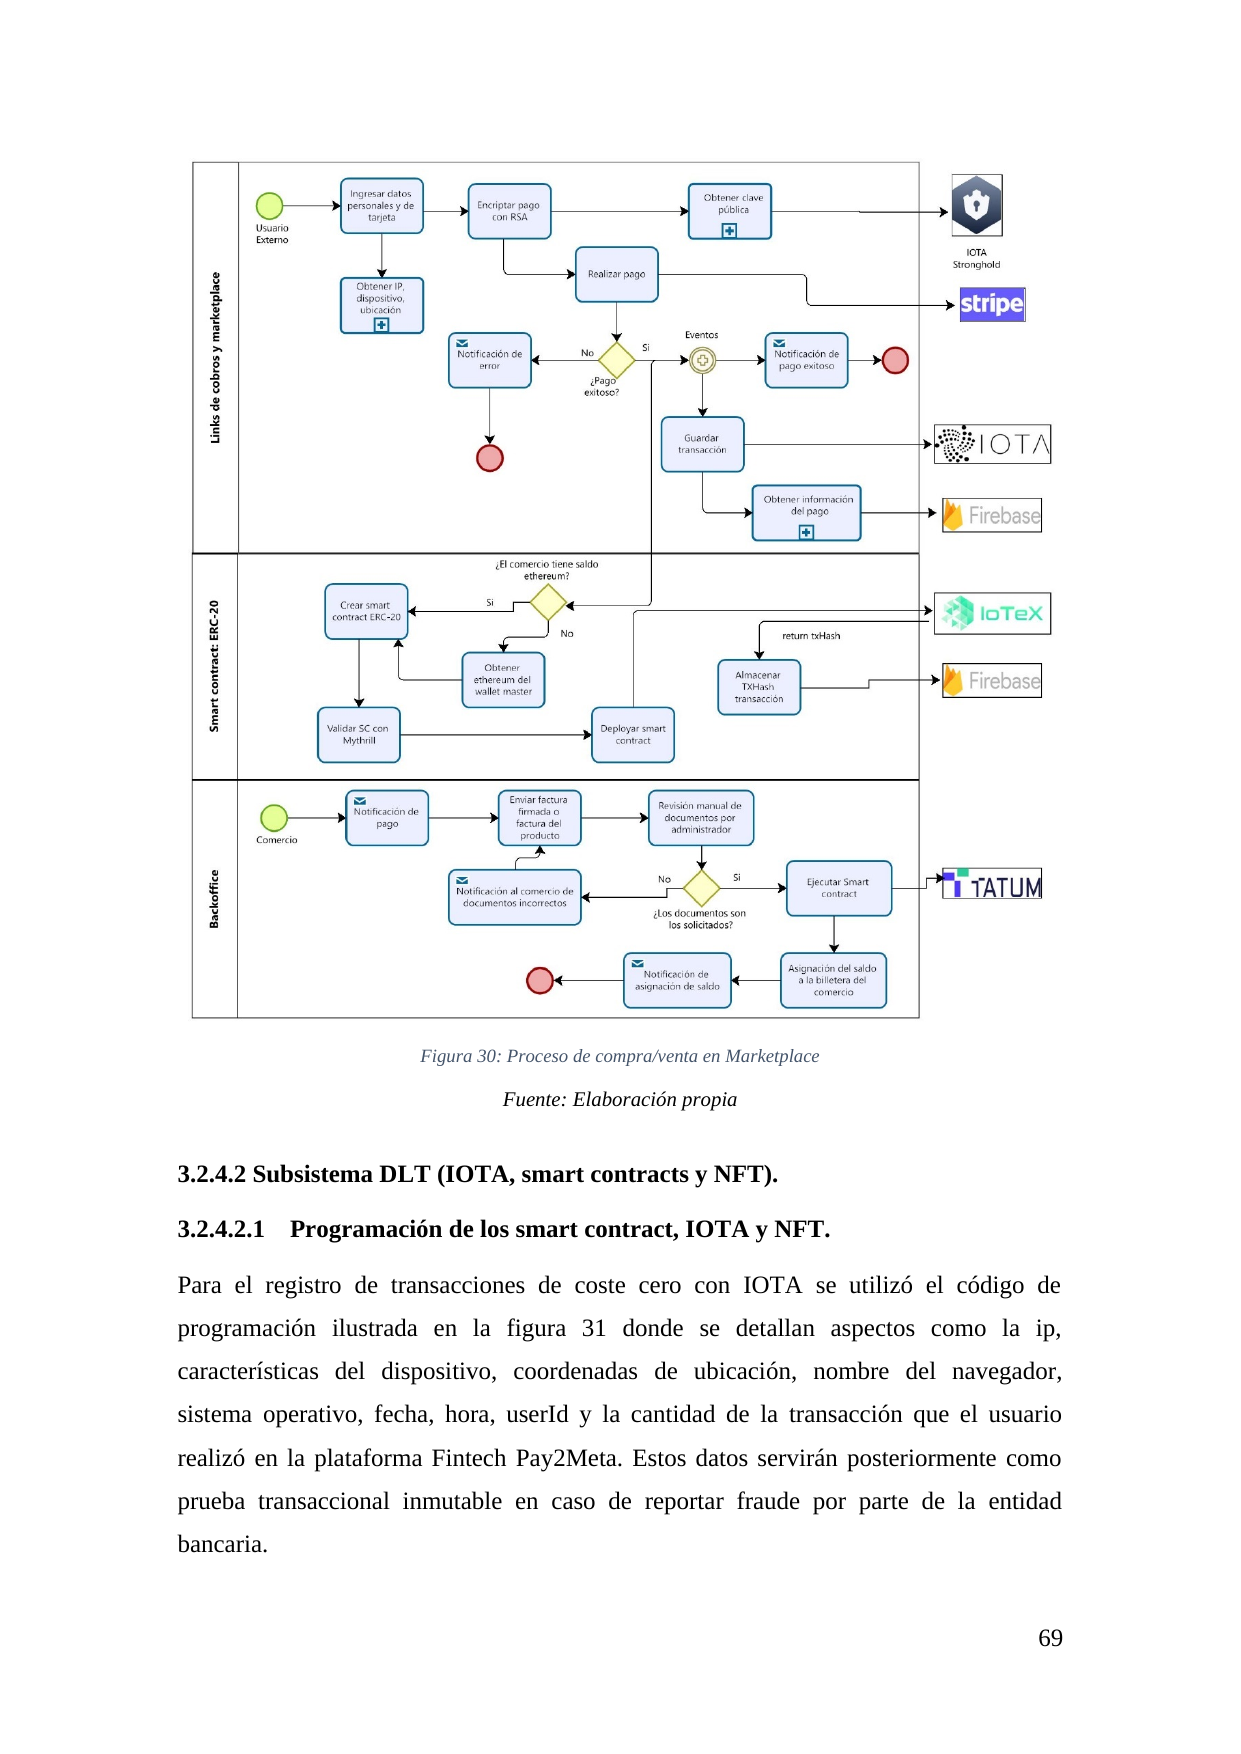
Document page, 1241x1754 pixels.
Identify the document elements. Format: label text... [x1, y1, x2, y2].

text Fuente: Elaboración propia [177, 1087, 1063, 1111]
list Subsistema DLT (IOTA, smart contracts y NFT). [177, 1159, 1063, 1188]
picture [177, 147, 1063, 1026]
text Para el registro de transacciones de coste cero con IOTA se utilizó el código de programación ilustrada en la figura 31 donde se detallan aspectos como la ip, características del dispositivo, coordenadas de ubicación, nombre del navegador, sistema operativo, fecha, hora, userId y la cantidad de la transacción que el usuario realizó en la plataforma Fintech Pay2Meta. Estos datos servirán posteriormente como prueba transaccional inmutable en caso de reportar fraude por parte de la entidad bancaria. [177, 1270, 1063, 1558]
list Programación de los smart contract, IOTA y NFT. [177, 1214, 1063, 1243]
